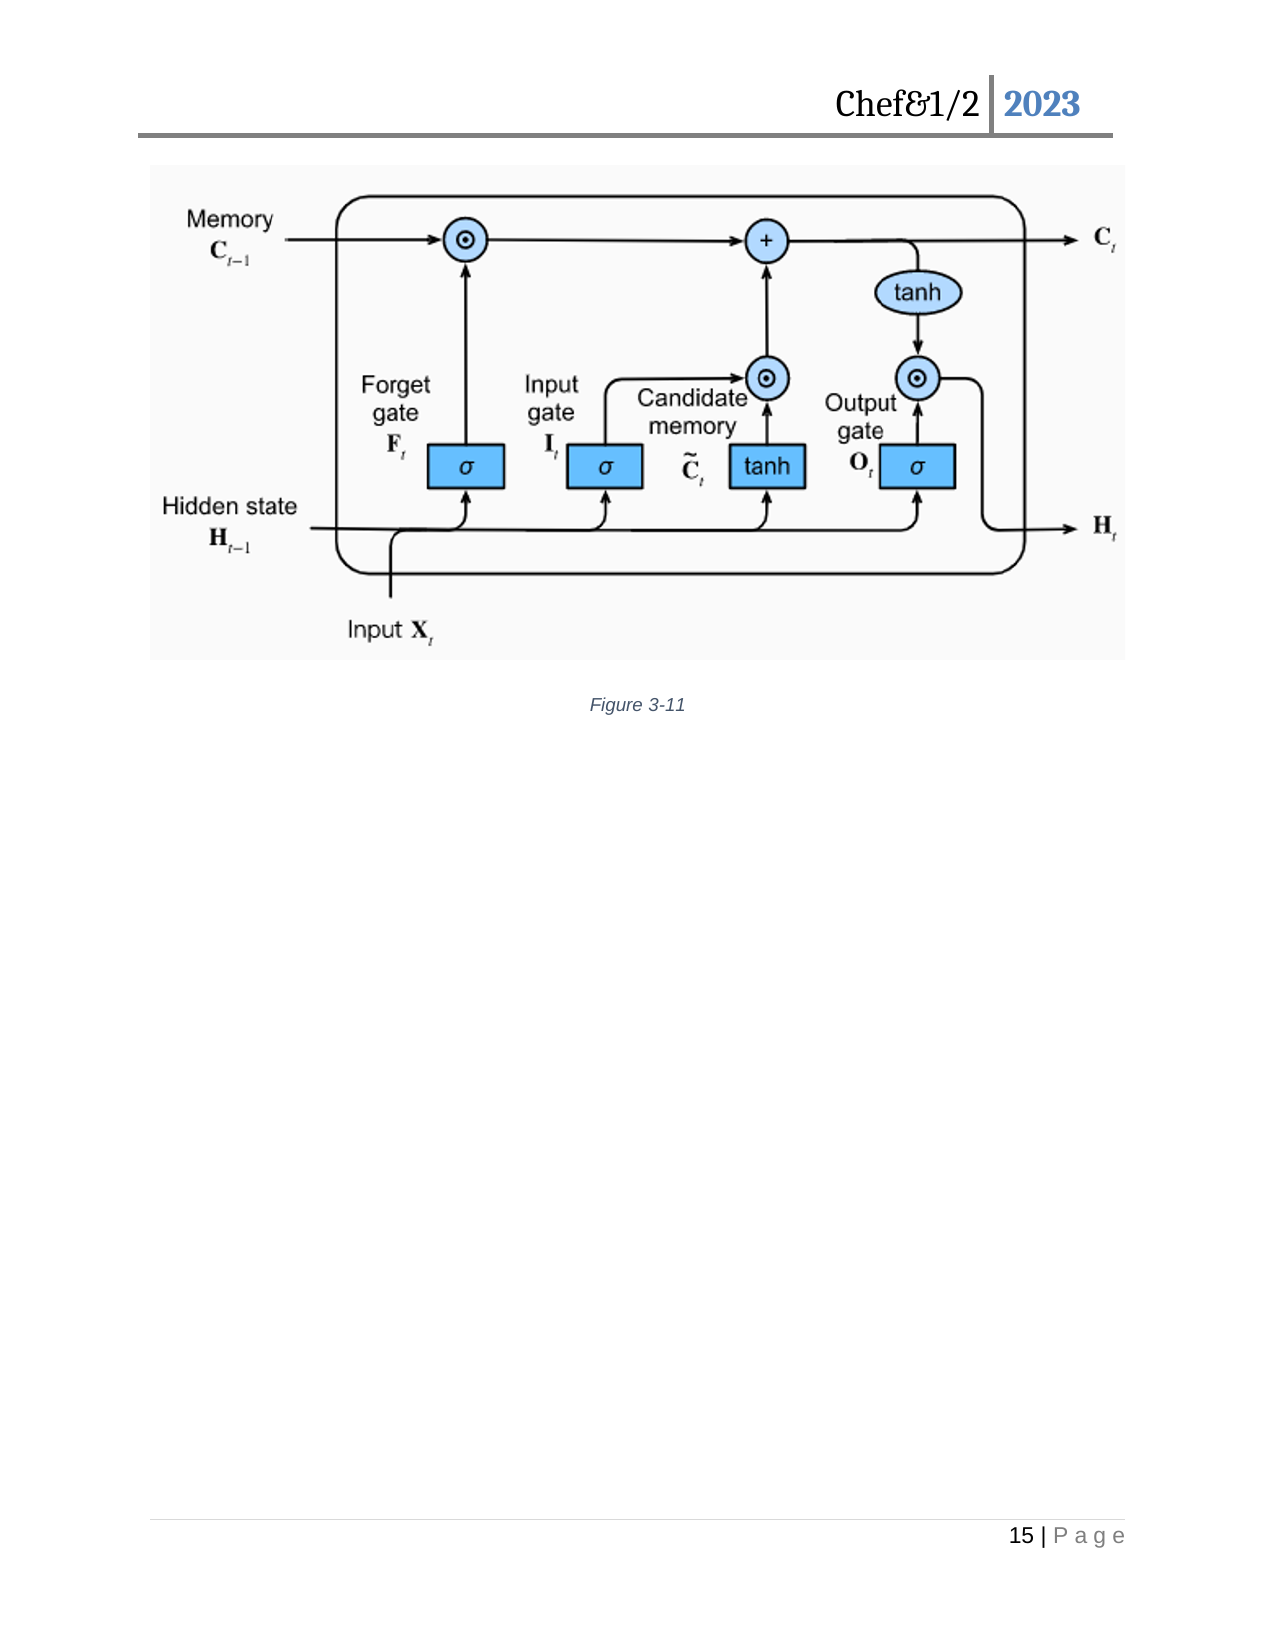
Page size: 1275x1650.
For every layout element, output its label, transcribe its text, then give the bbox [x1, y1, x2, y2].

picture [150, 165, 1125, 660]
